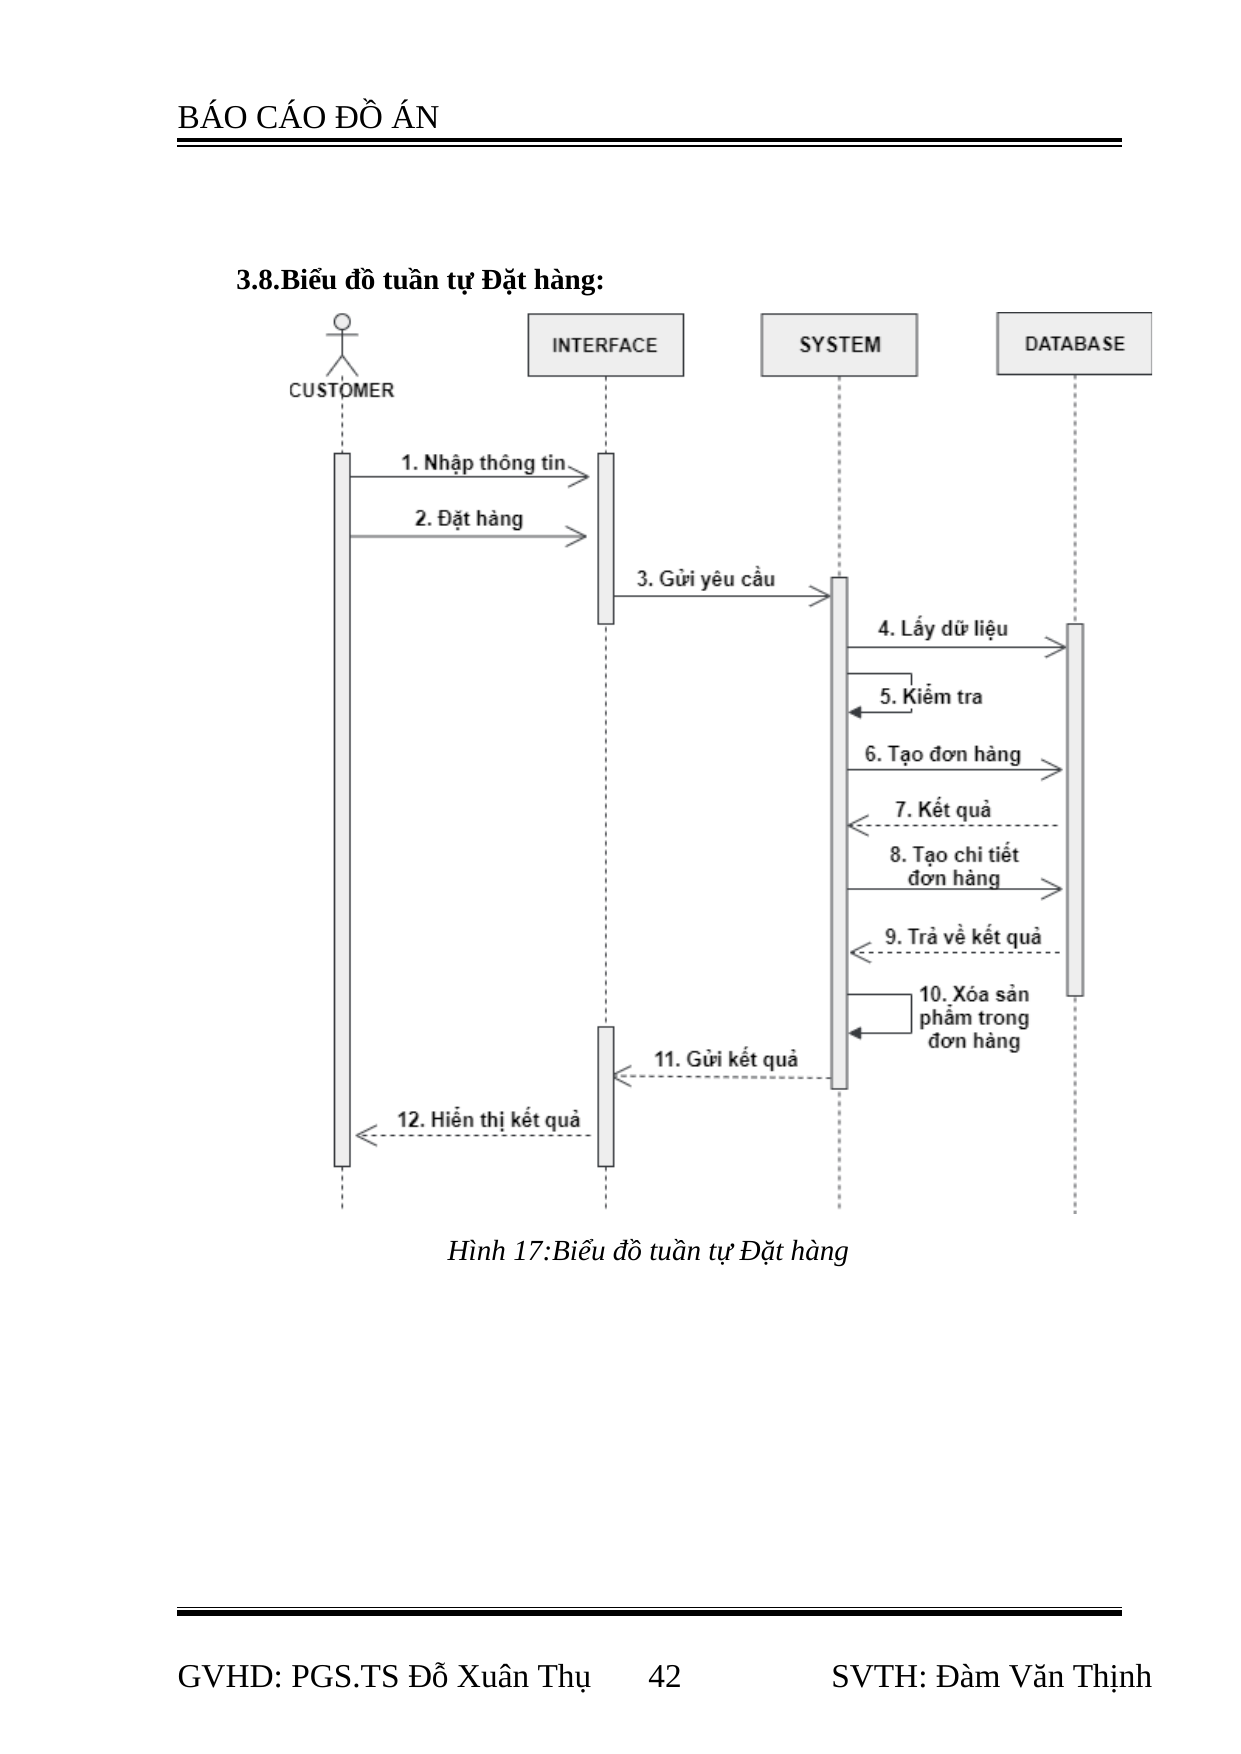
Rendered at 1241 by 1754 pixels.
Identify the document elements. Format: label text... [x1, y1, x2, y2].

list Biểu đồ tuần tự Đặt hàng: [236, 262, 1122, 296]
text Hình 17:Biểu đồ tuần tự Đặt hàng [177, 1233, 1122, 1267]
picture [289, 312, 1153, 1214]
